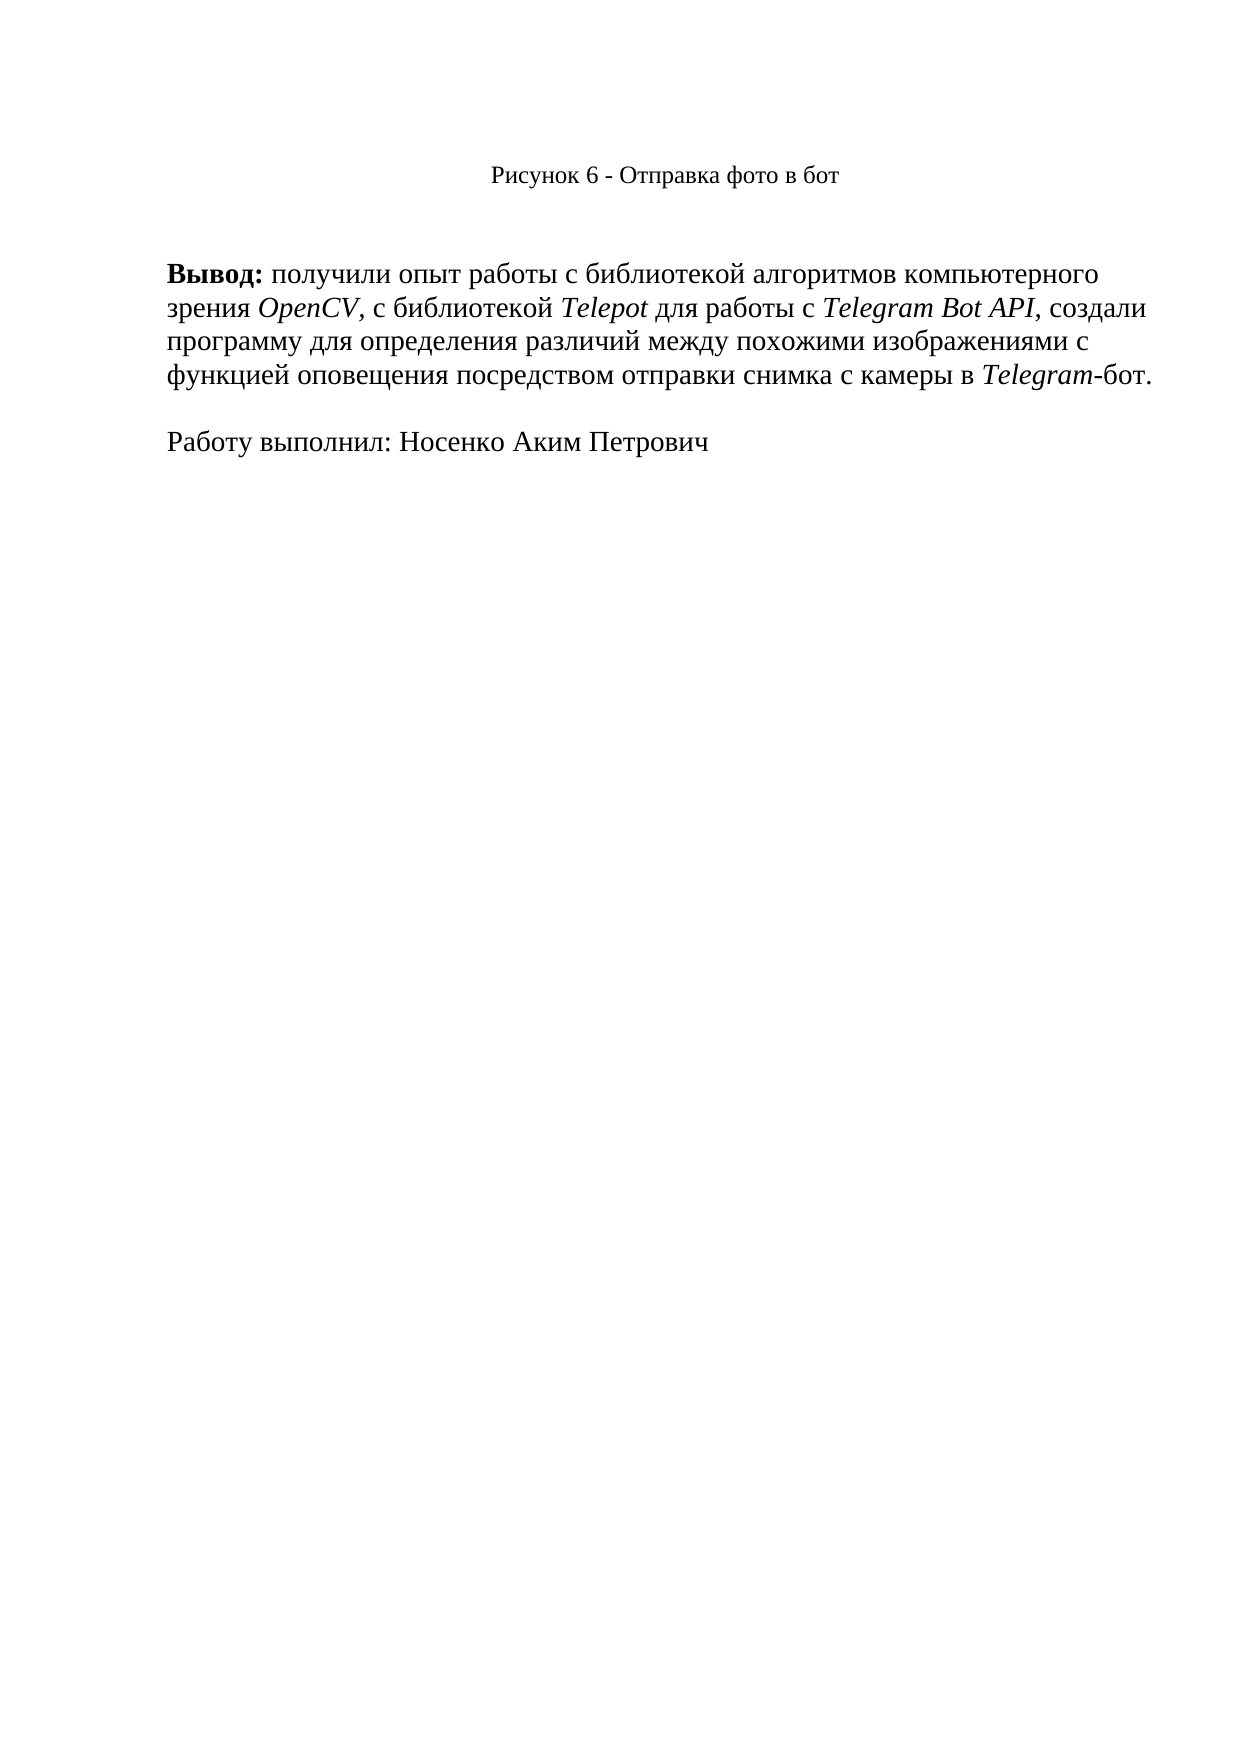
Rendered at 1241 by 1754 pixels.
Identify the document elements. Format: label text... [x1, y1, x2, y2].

text Вывод: получили опыт работы с библиотекой алгоритмов компьютерного зрения OpenCV, с библиотекой Telepot для работы с Telegram Bot API, создали программу для определения различий между похожими изображениями с функцией оповещения посредством отправки снимка с камеры в Telegram-бот. [167, 256, 1163, 390]
text Работу выполнил: Носенко Аким Петрович [167, 424, 1163, 457]
text Рисунок 6 - Отправка фото в бот [443, 160, 887, 189]
